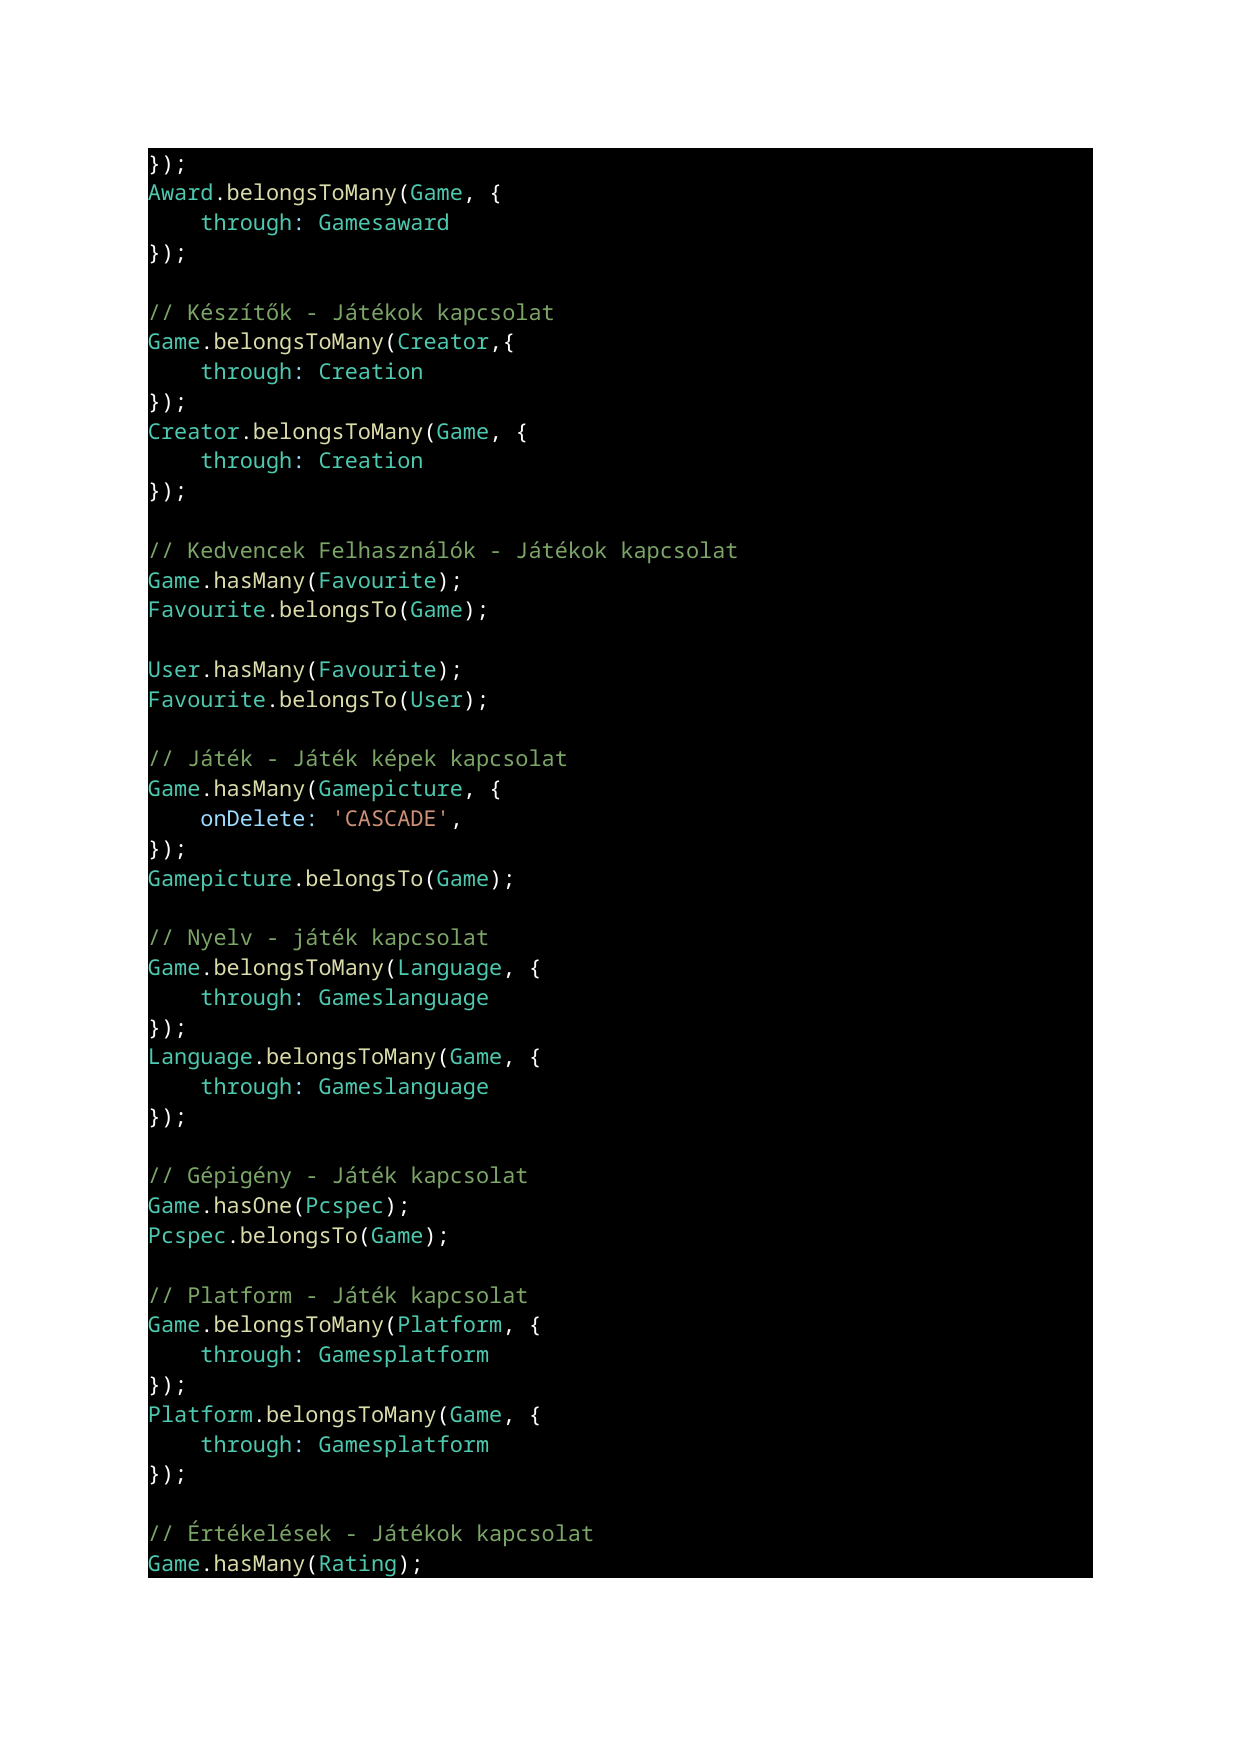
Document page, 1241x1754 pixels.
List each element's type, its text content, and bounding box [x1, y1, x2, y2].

text // Gépigény - Játék kapcsolat [148, 1161, 1093, 1190]
text }); [148, 237, 1093, 267]
text }); [148, 148, 1093, 177]
text Creator.belongsToMany(Game, { [148, 416, 1093, 446]
text through: Gameslanguage [148, 982, 1093, 1012]
text Game.hasMany(Rating); [148, 1548, 1093, 1578]
text Pcspec.belongsTo(Game); [148, 1220, 1093, 1250]
text // Értékelések - Játékok kapcsolat [148, 1518, 1093, 1548]
text Award.belongsToMany(Game, { [148, 177, 1093, 207]
text onDelete: 'CASCADE', [148, 803, 1093, 833]
text // Játék - Játék képek kapcsolat [148, 743, 1093, 773]
text through: Creation [148, 356, 1093, 386]
text Game.hasMany(Gamepicture, { [148, 773, 1093, 803]
text through: Gamesplatform [148, 1429, 1093, 1458]
text through: Gamesplatform [148, 1339, 1093, 1369]
text through: Gameslanguage [148, 1071, 1093, 1101]
text }); [148, 386, 1093, 416]
text through: Creation [148, 446, 1093, 475]
text Language.belongsToMany(Game, { [148, 1041, 1093, 1071]
text Favourite.belongsTo(Game); [148, 594, 1093, 624]
text }); [148, 475, 1093, 505]
text Game.hasOne(Pcspec); [148, 1190, 1093, 1220]
text User.hasMany(Favourite); [148, 654, 1093, 684]
text }); [148, 1012, 1093, 1041]
text }); [148, 1101, 1093, 1131]
text Gamepicture.belongsTo(Game); [148, 863, 1093, 892]
text Game.belongsToMany(Language, { [148, 952, 1093, 982]
text Game.belongsToMany(Creator,{ [148, 326, 1093, 356]
text through: Gamesaward [148, 207, 1093, 237]
text // Készítők - Játékok kapcsolat [148, 297, 1093, 326]
text Game.hasMany(Favourite); [148, 565, 1093, 594]
text Favourite.belongsTo(User); [148, 684, 1093, 714]
text }); [148, 1458, 1093, 1488]
text }); [148, 833, 1093, 863]
text // Kedvencek Felhasználók - Játékok kapcsolat [148, 535, 1093, 565]
text }); [148, 1369, 1093, 1399]
text Platform.belongsToMany(Game, { [148, 1399, 1093, 1429]
text // Nyelv - játék kapcsolat [148, 922, 1093, 952]
text // Platform - Játék kapcsolat [148, 1280, 1093, 1309]
text Game.belongsToMany(Platform, { [148, 1309, 1093, 1339]
